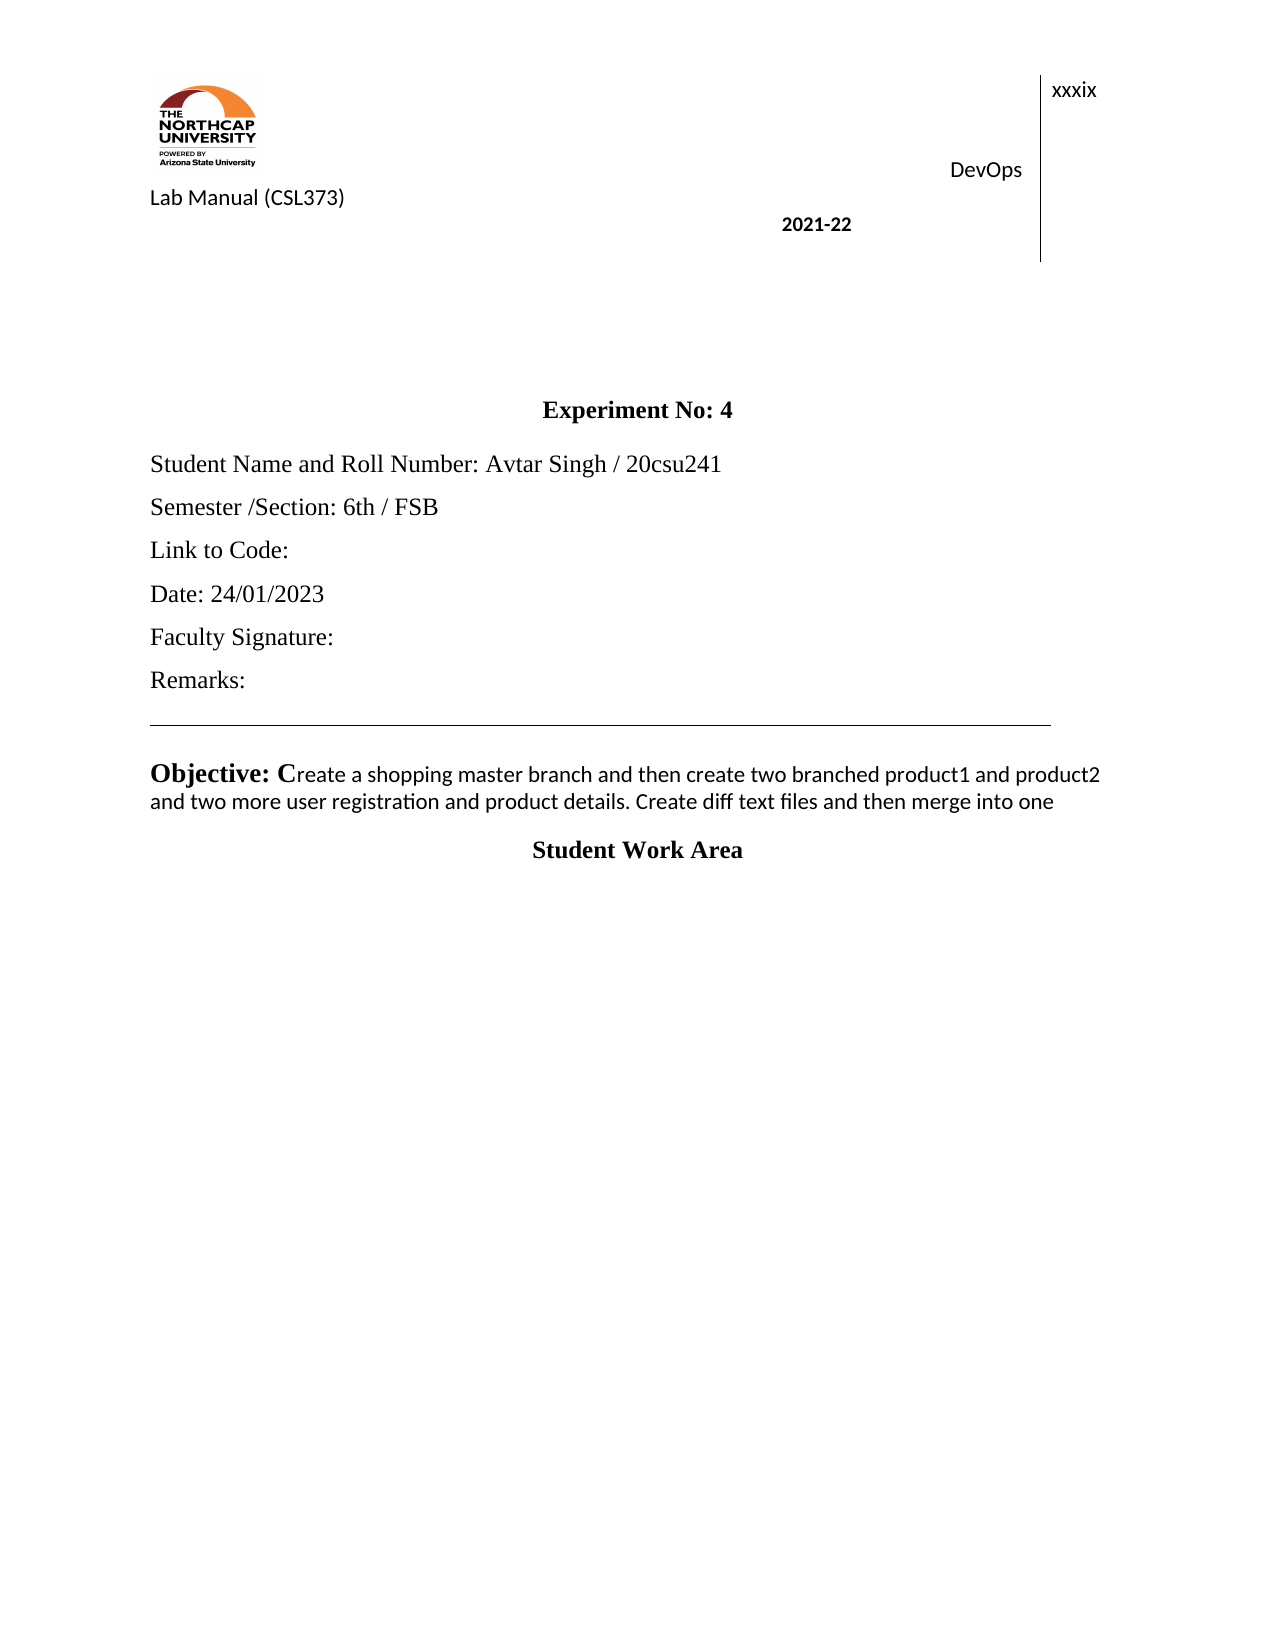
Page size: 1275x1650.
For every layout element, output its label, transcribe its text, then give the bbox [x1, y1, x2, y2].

text Faculty Signature: [150, 622, 1125, 651]
picture [150, 75, 266, 178]
text Remarks: [150, 665, 1125, 694]
text Experiment No: 4 [150, 395, 1125, 424]
text Link to Code: [150, 536, 1125, 564]
text Student Work Area [150, 835, 1125, 864]
subtitle Student Name and Roll Number: Avtar Singh / 20csu241 [150, 449, 1125, 478]
text Date: 24/01/2023 [150, 579, 1125, 607]
text Objective: Create a shopping master branch and then create two branched product1 and product2 and two more user registration and product details. Create diff text files and then merge into one [150, 762, 1125, 814]
text Semester /Section: 6th / FSB [150, 492, 1125, 521]
